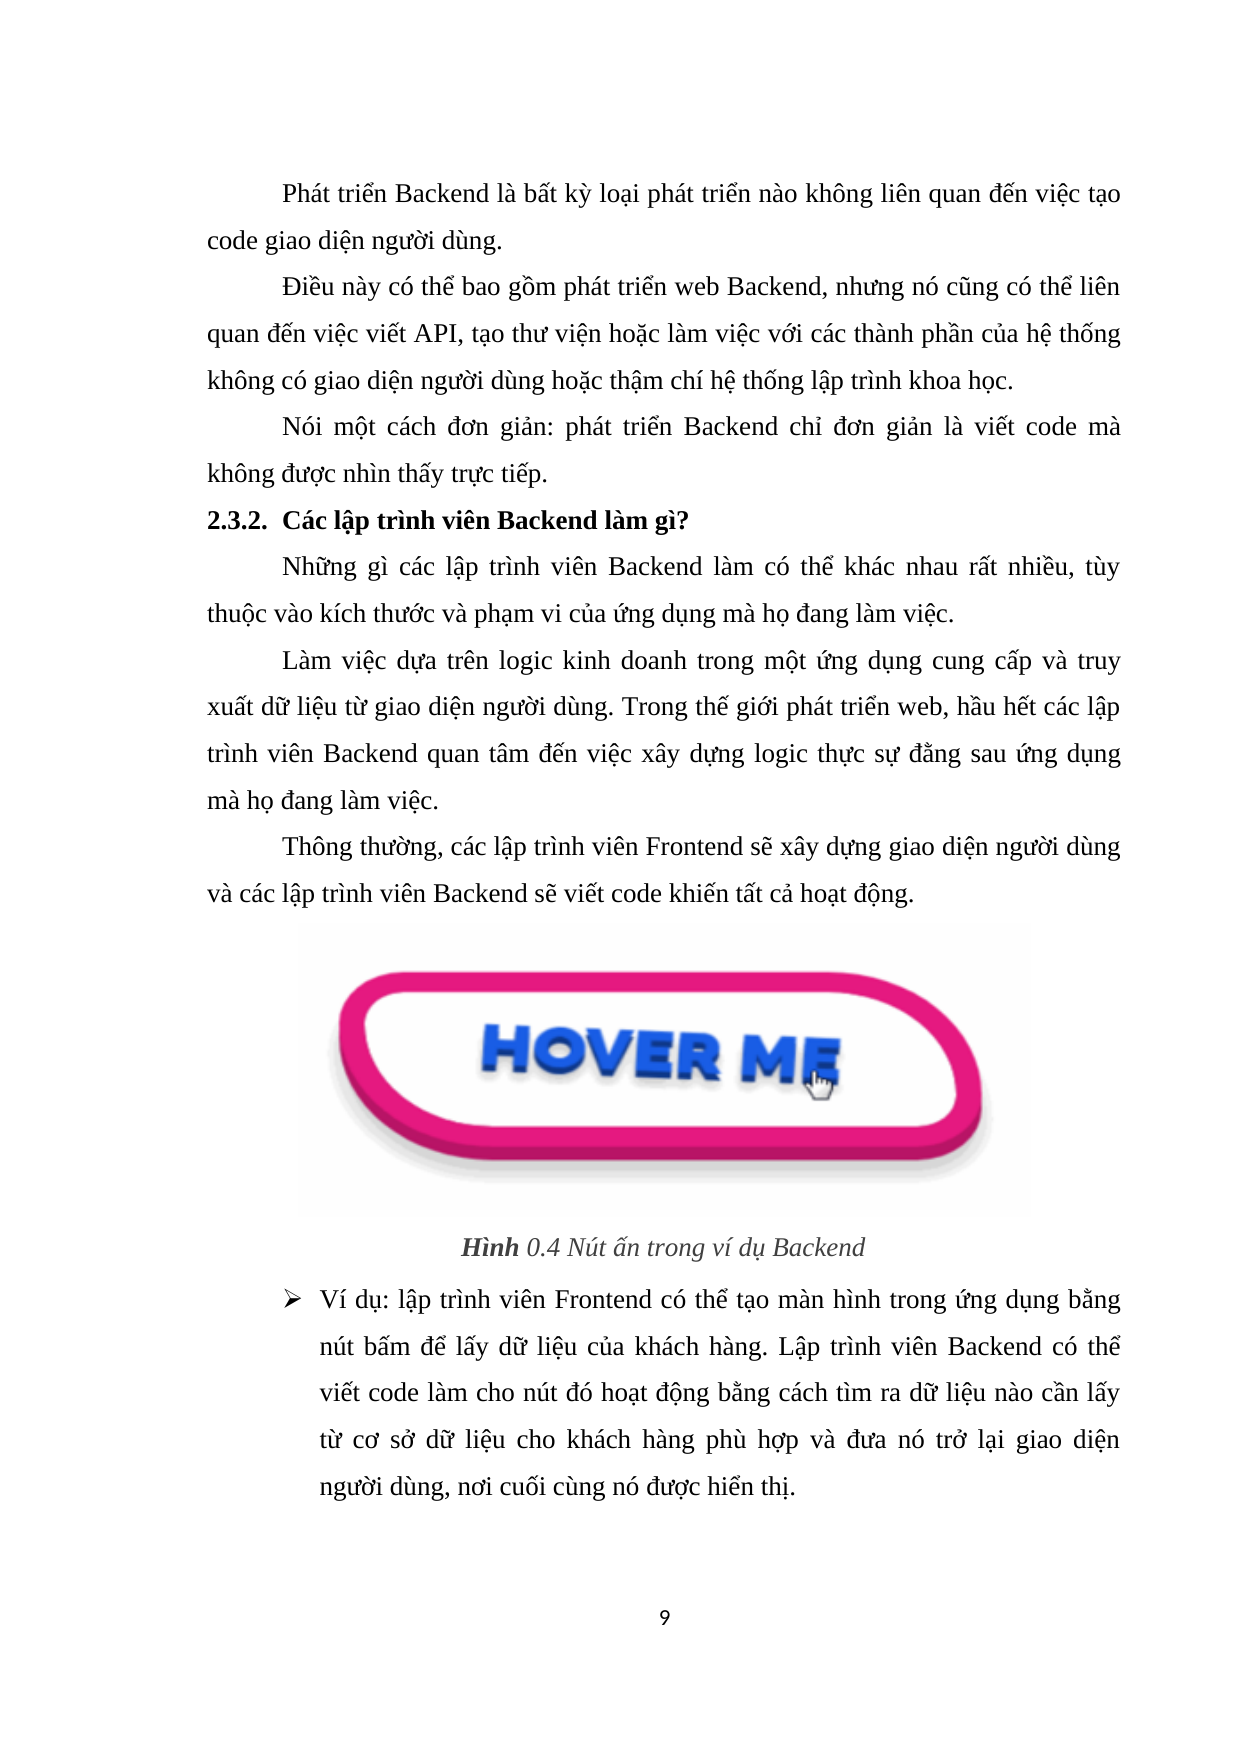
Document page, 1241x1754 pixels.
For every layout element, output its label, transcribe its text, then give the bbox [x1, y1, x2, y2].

text Làm việc dựa trên logic kinh doanh trong một ứng dụng cung cấp và truy xuất dữ liệu từ giao diện người dùng. Trong thế giới phát triển web, hầu hết các lập trình viên Backend quan tâm đến việc xây dựng logic thực sự đằng sau ứng dụng mà họ đang làm việc. [207, 644, 1122, 815]
picture [298, 923, 1031, 1217]
text Phát triển Backend là bất kỳ loại phát triển nào không liên quan đến việc tạo code giao diện người dùng. [207, 177, 1122, 255]
text Những gì các lập trình viên Backend làm có thể khác nhau rất nhiều, tùy thuộc vào kích thước và phạm vi của ứng dụng mà họ đang làm việc. [207, 551, 1122, 628]
list Các lập trình viên Backend làm gì? [207, 504, 1122, 535]
list Ví dụ: lập trình viên Frontend có thể tạo màn hình trong ứng dụng bằng nút bấm để lấy dữ liệu của khách hàng. Lập trình viên Backend có thể viết code làm cho nút đó hoạt động bằng cách tìm ra dữ liệu nào cần lấy từ cơ sở dữ liệu cho khách hàng phù hợp và đưa nó trở lại giao diện người dùng, nơi cuối cùng nó được hiển thị. [282, 1283, 1122, 1501]
text Thông thường, các lập trình viên Frontend sẽ xây dựng giao diện người dùng và các lập trình viên Backend sẽ viết code khiến tất cả hoạt động. [207, 831, 1122, 908]
text Hình 0.4 Nút ấn trong ví dụ Backend [207, 1231, 1122, 1262]
text Điều này có thể bao gồm phát triển web Backend, nhưng nó cũng có thể liên quan đến việc viết API, tạo thư viện hoặc làm việc với các thành phần của hệ thống không có giao diện người dùng hoặc thậm chí hệ thống lập trình khoa học. [207, 271, 1122, 395]
text Nói một cách đơn giản: phát triển Backend chỉ đơn giản là viết code mà không được nhìn thấy trực tiếp. [207, 411, 1122, 488]
